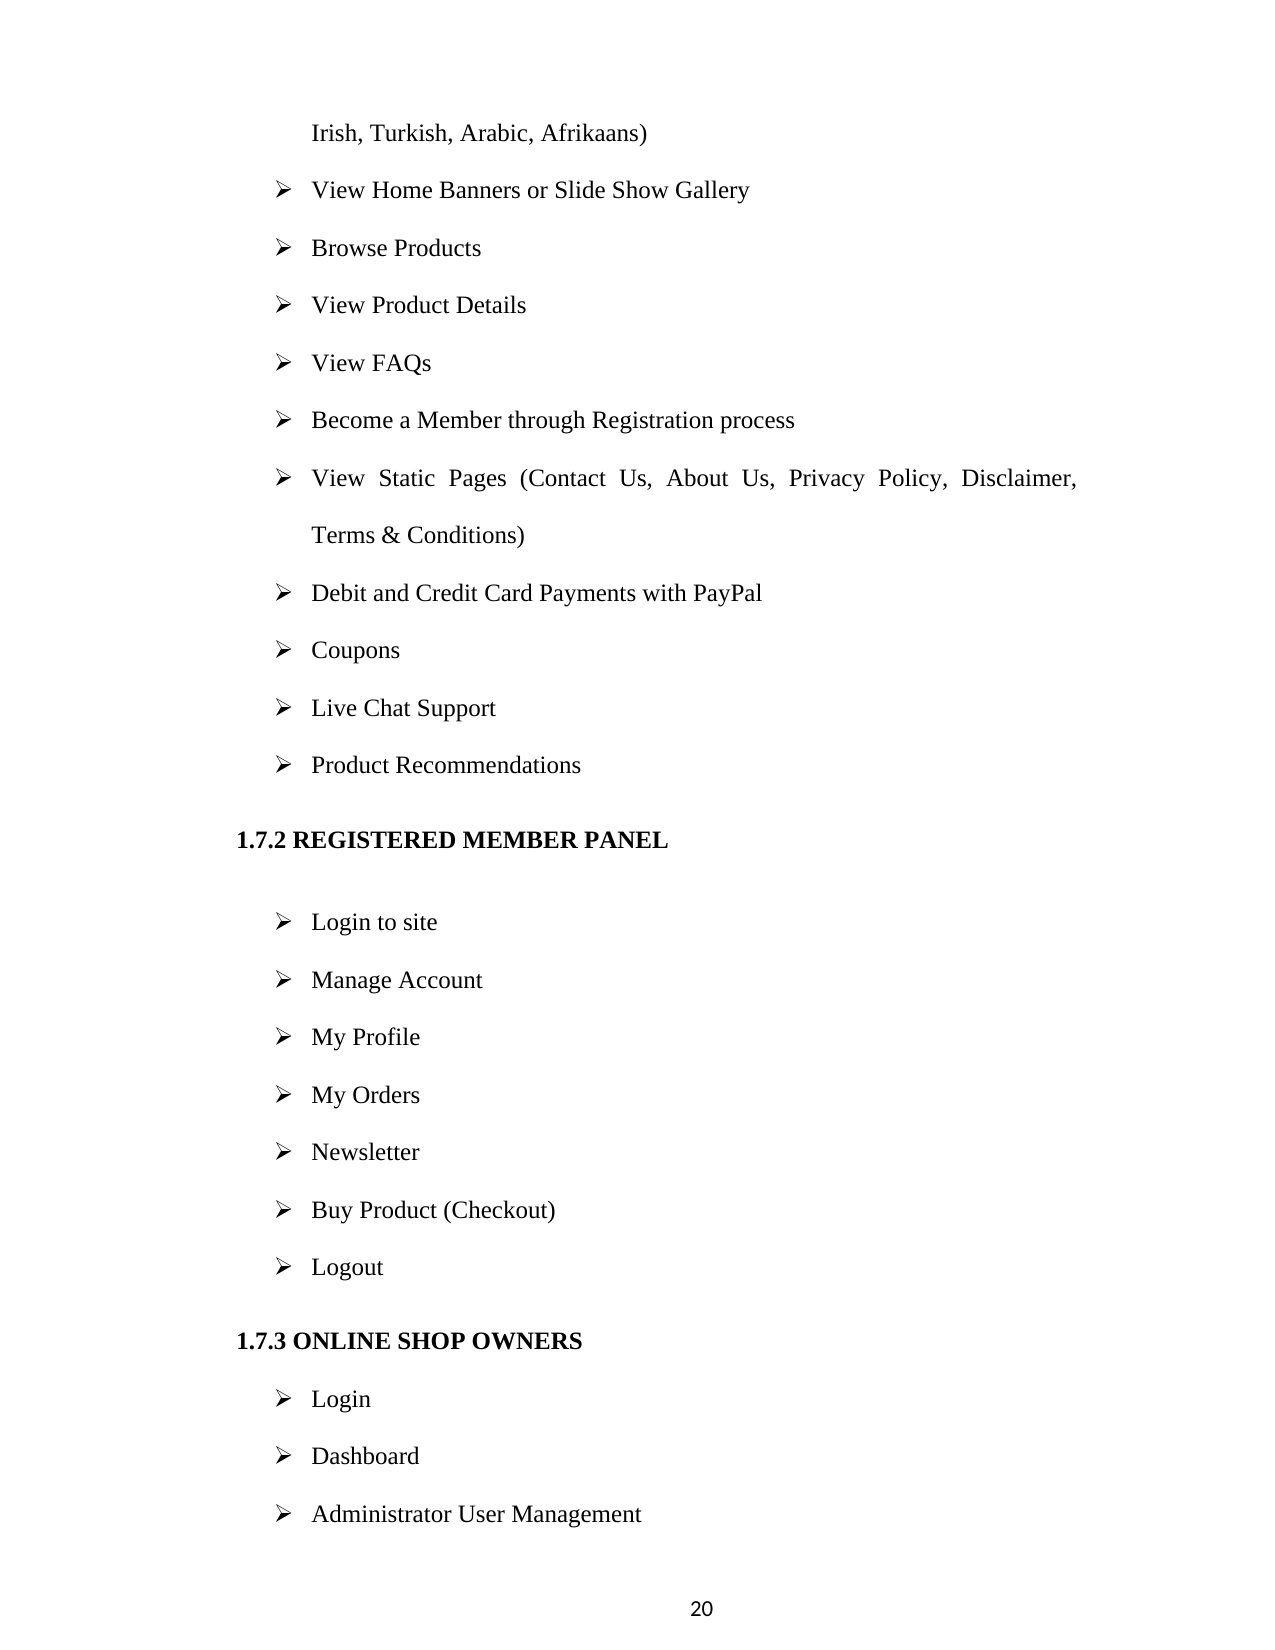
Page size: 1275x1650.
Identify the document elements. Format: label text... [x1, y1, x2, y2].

list Dashboard [274, 1441, 1167, 1470]
list Irish, Turkish, Arabic, Afrikaans) [311, 118, 1255, 147]
subtitle 1.7.2 REGISTERED MEMBER PANEL [236, 825, 1167, 853]
list Administrator User Management [274, 1499, 1167, 1528]
list Login [274, 1384, 1167, 1413]
list Product Recommendations [274, 751, 1167, 779]
list Buy Product (Checkout) [274, 1195, 1167, 1223]
list Coupons [274, 636, 1167, 664]
list Browse Products [274, 233, 1167, 262]
list Login to site [274, 907, 1167, 936]
list View Static Pages (Contact Us, About Us, Privacy Policy, Disclaimer, Terms & Conditions) [274, 463, 1078, 549]
list Logout [274, 1252, 1167, 1281]
list My Profile [274, 1022, 1167, 1051]
list View Product Details [274, 291, 1167, 319]
list Live Chat Support [274, 693, 1167, 722]
subtitle 1.7.3 ONLINE SHOP OWNERS [236, 1326, 1167, 1355]
list Manage Account [274, 965, 1167, 993]
list View FAQs [274, 348, 1167, 377]
list Newsletter [274, 1137, 1167, 1166]
list My Orders [274, 1080, 1167, 1108]
list Become a Member through Registration process [274, 406, 1167, 434]
list Debit and Credit Card Payments with PayPal [274, 578, 1167, 607]
list View Home Banners or Slide Show Gallery [274, 176, 1167, 204]
